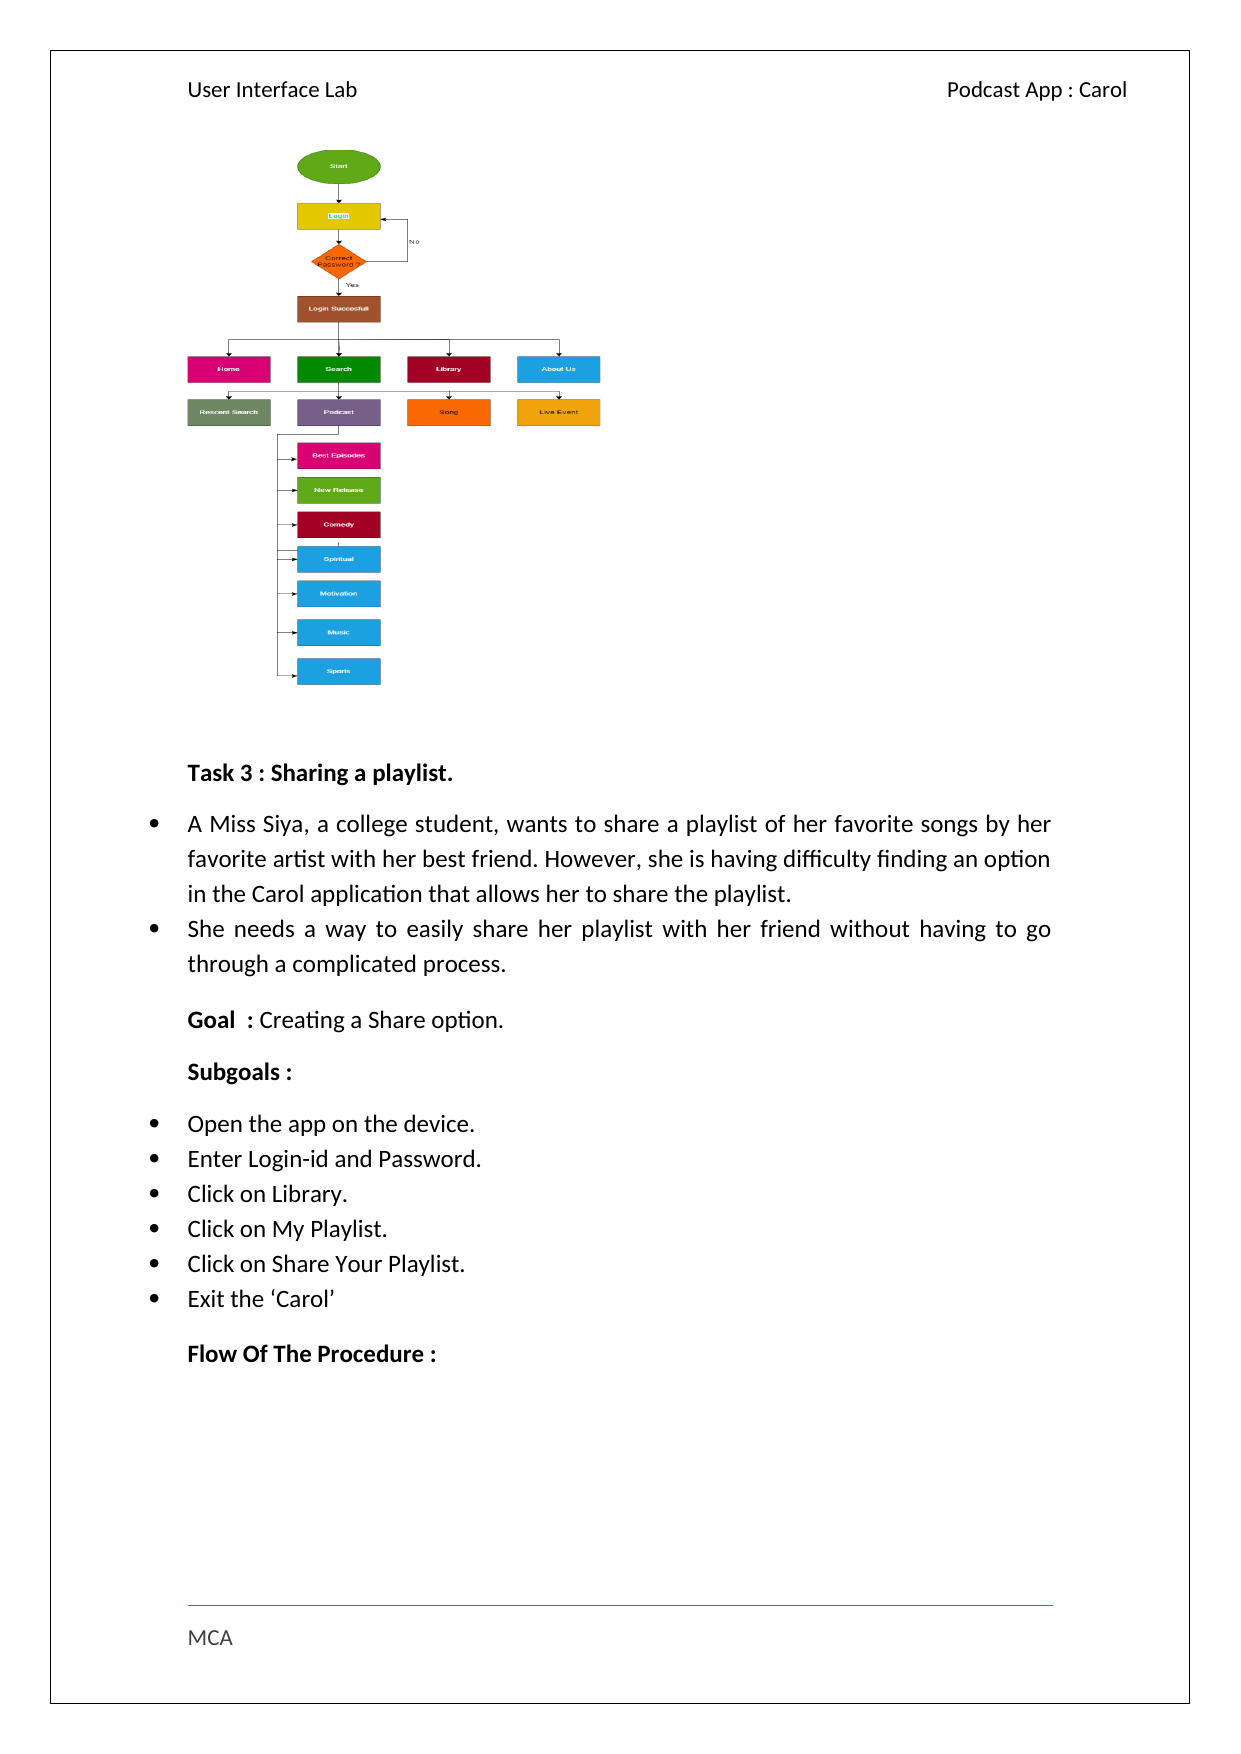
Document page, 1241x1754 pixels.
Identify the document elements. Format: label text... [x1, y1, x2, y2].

text Subgoals : [187, 1056, 1053, 1087]
text Goal : Creating a Share option. [187, 1004, 1053, 1035]
list Exit the ‘Carol’ [150, 1283, 1053, 1313]
list Enter Login-id and Password. [150, 1143, 1053, 1173]
text Task 3 : Sharing a playlist. [187, 757, 1053, 787]
list A Miss Siya, a college student, wants to share a playlist of her favorite songs by her favorite artist with her best friend. However, she is having difficulty finding an option in the Carol application that allows her to share the playlist. [150, 808, 1053, 909]
list She needs a way to easily share her playlist with her friend without having to go through a complicated process. [150, 913, 1053, 979]
list Click on Share Your Playlist. [150, 1248, 1053, 1278]
list Click on My Playlist. [150, 1213, 1053, 1243]
picture [187, 150, 601, 685]
list Click on Library. [150, 1178, 1053, 1208]
text Flow Of The Procedure : [187, 1338, 1053, 1369]
list Open the app on the device. [150, 1108, 1053, 1138]
